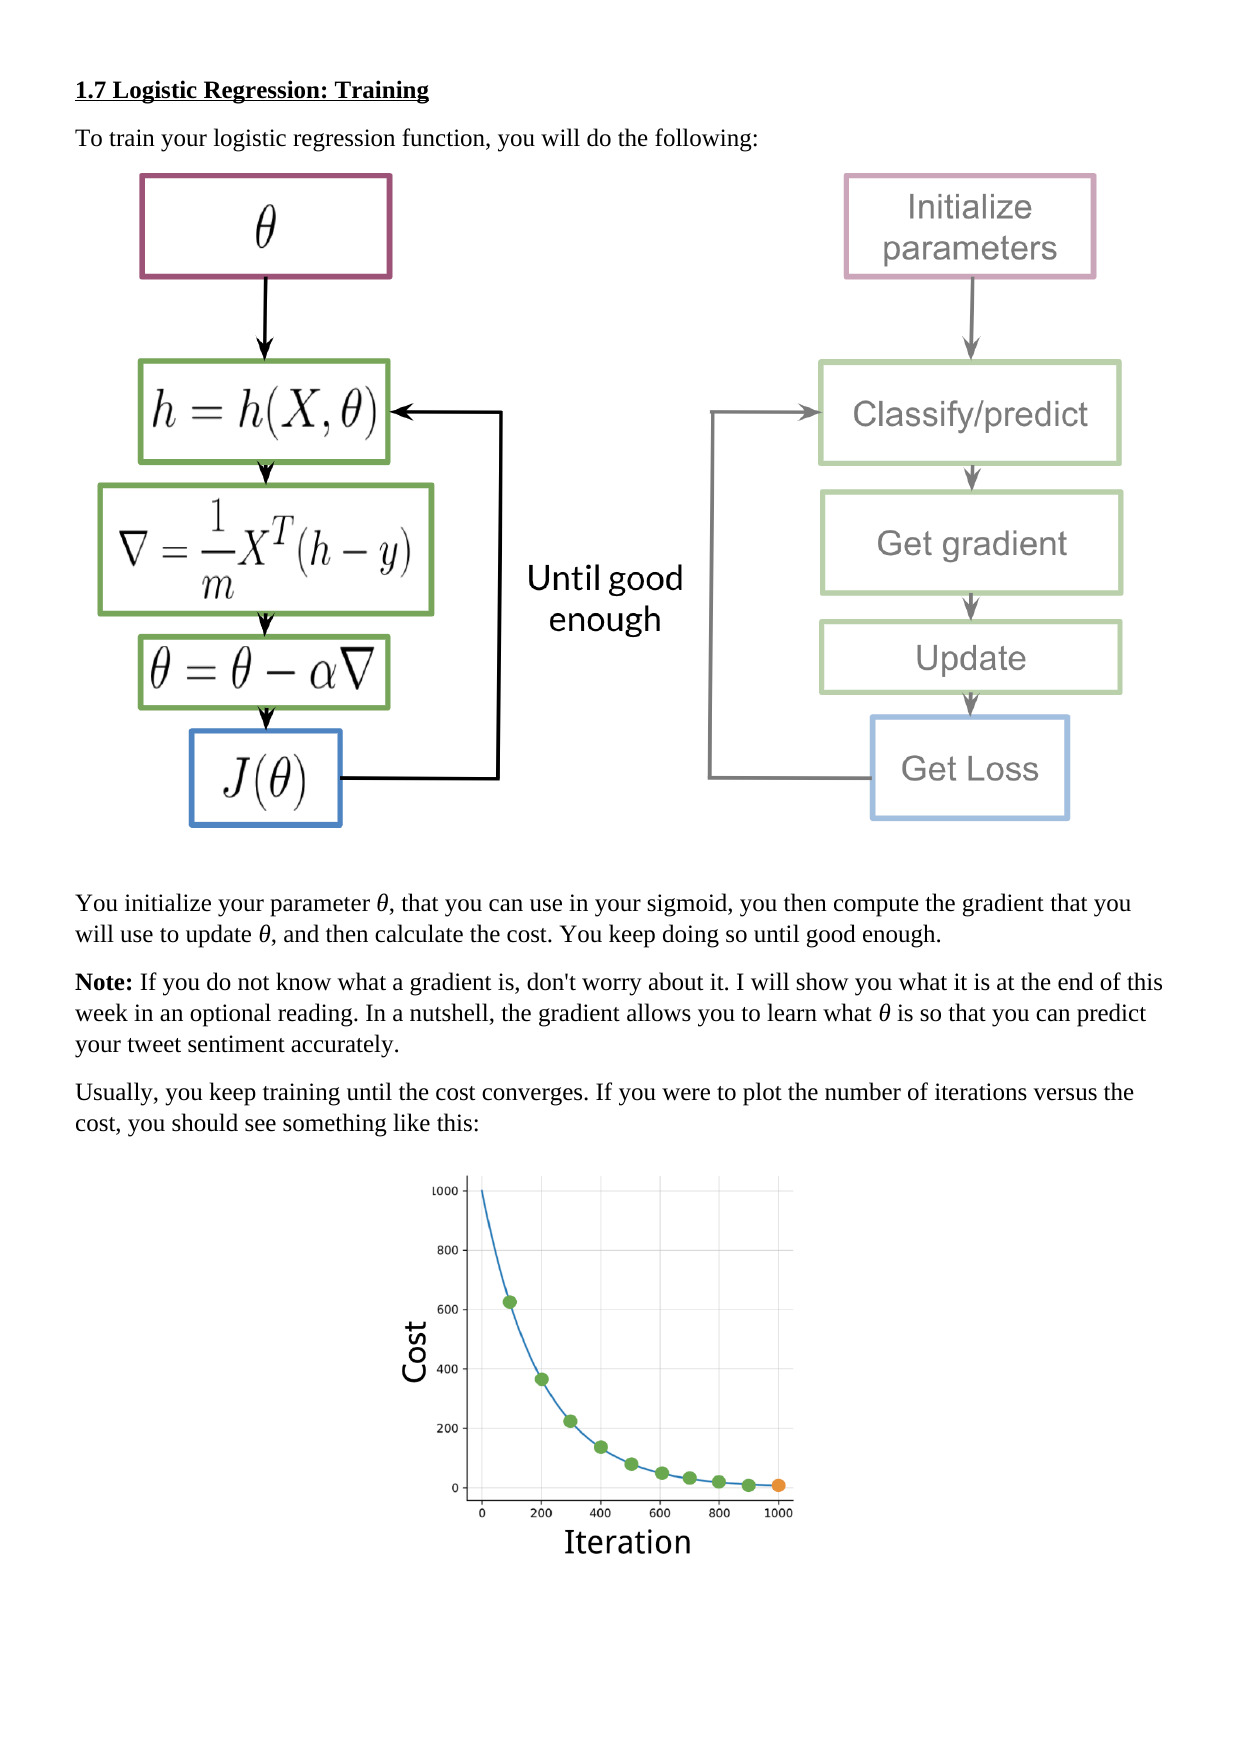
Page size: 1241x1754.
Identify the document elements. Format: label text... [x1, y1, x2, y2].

picture [75, 1155, 1166, 1585]
picture [75, 170, 1166, 870]
text 1.7 Logistic Regression: Training [75, 75, 1165, 104]
text You initialize your parameter θ, that you can use in your sigmoid, you then compute the gradient that you will use to update θ, and then calculate the cost. You keep doing so until good enough. [75, 888, 1165, 948]
text Note: If you do not know what a gradient is, don't worry about it. I will show you what it is at the end of this week in an optional reading. In a nutshell, the gradient allows you to learn what θ is so that you can predict your tweet sentiment accurately. [75, 967, 1165, 1058]
text To train your logistic regression function, you will do the following: [75, 123, 1165, 151]
text Usually, you keep training until the cost converges. If you were to plot the number of iterations versus the cost, you should see something like this: [75, 1077, 1165, 1136]
